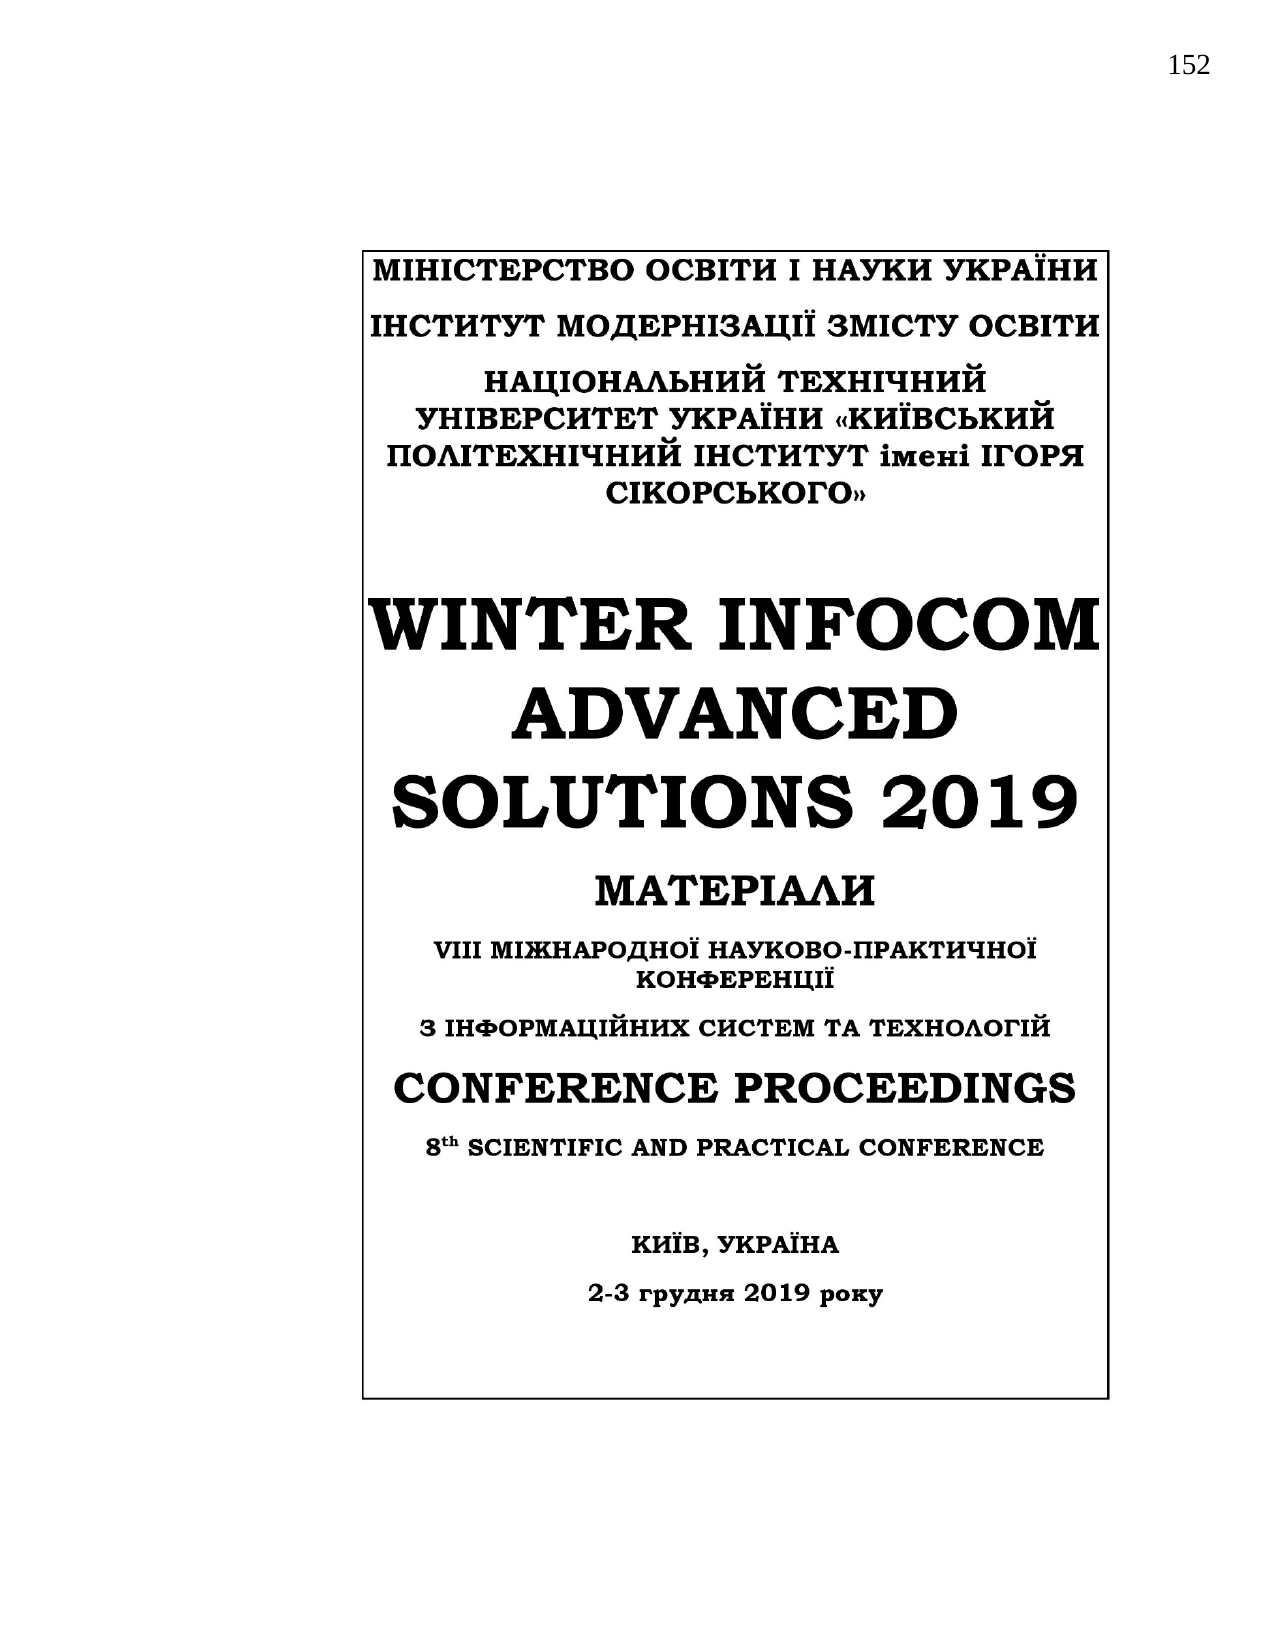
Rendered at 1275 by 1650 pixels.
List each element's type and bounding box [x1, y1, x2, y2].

picture [202, 118, 1201, 1532]
